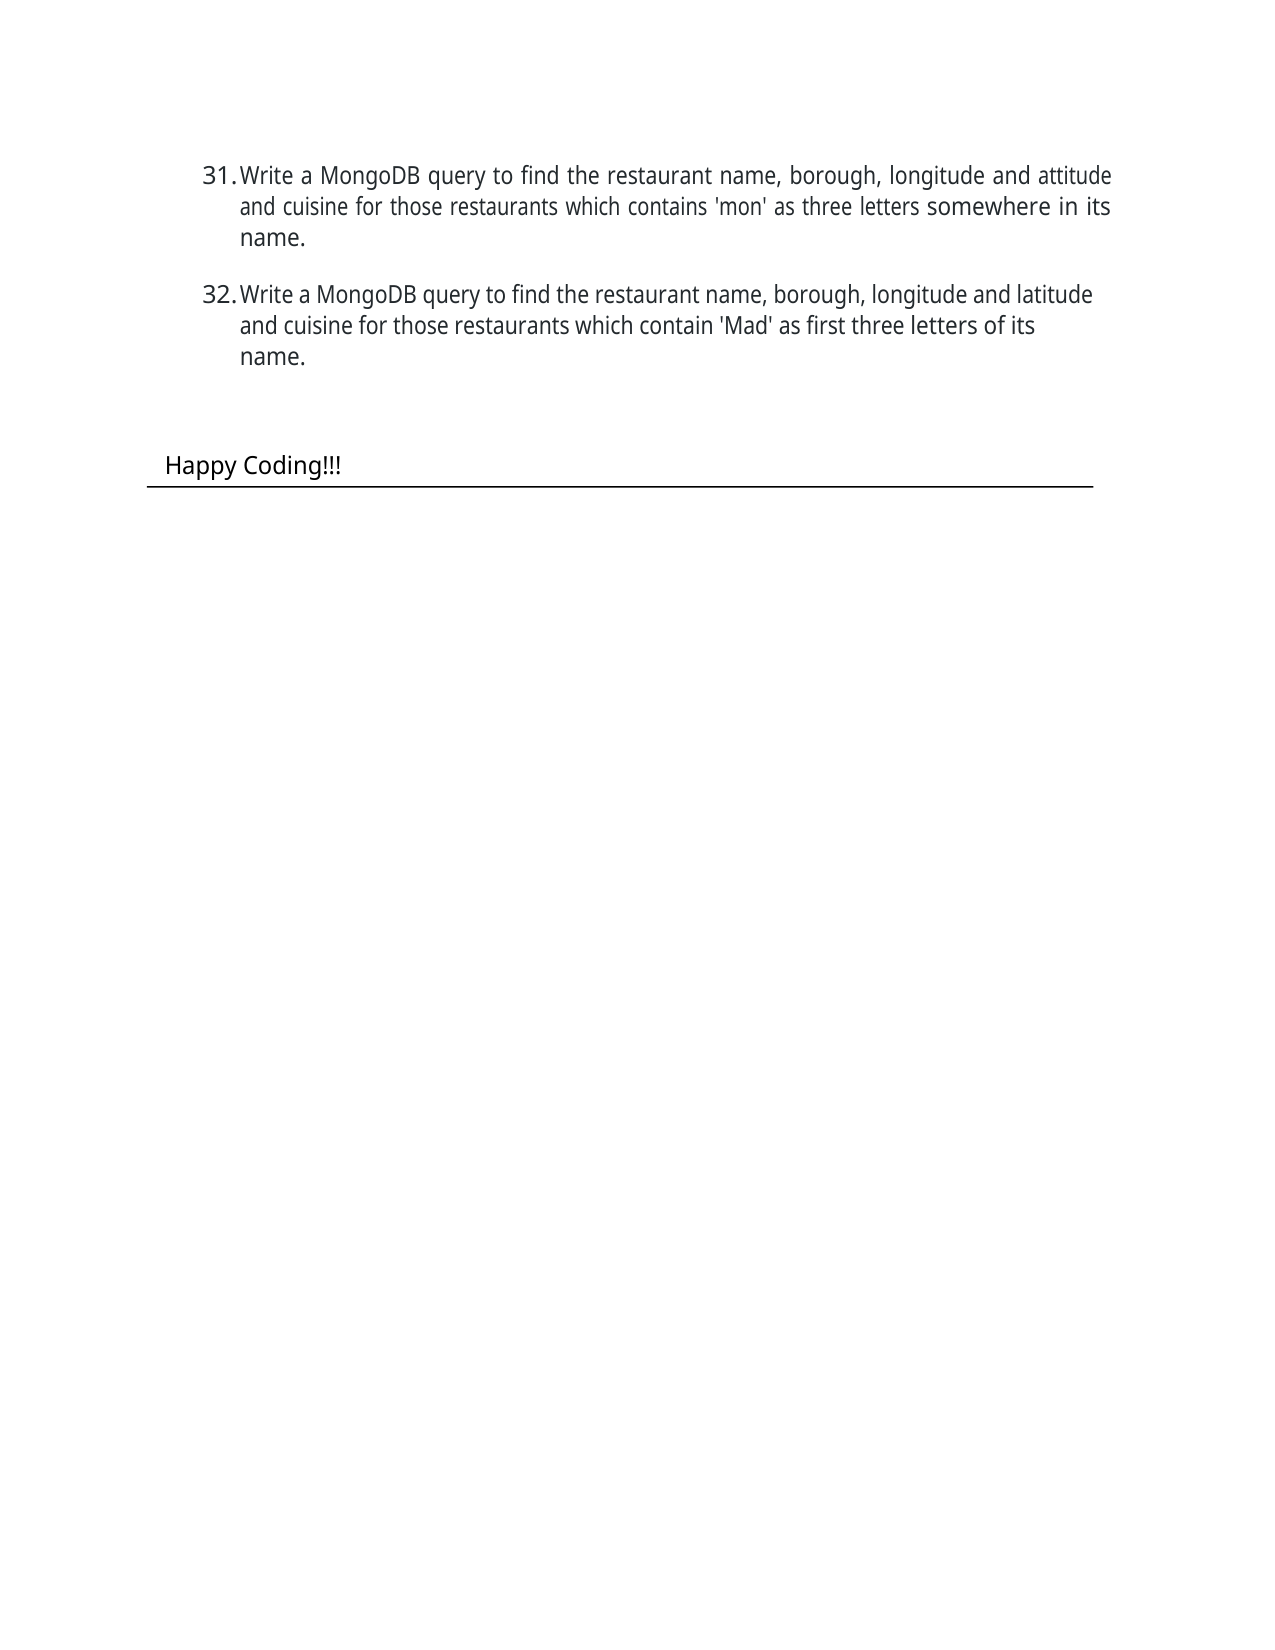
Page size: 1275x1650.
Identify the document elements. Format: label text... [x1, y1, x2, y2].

list Write a MongoDB query to find the restaurant name, borough, longitude and latitude and cuisine for those restaurants which contain 'Mad' as first three letters of its name. [202, 279, 1104, 373]
text Happy Coding!!! [164, 447, 1125, 482]
list Write a MongoDB query to find the restaurant name, borough, longitude and attitude and cuisine for those restaurants which contains 'mon' as three letters somewhere in its name. [202, 160, 1112, 254]
